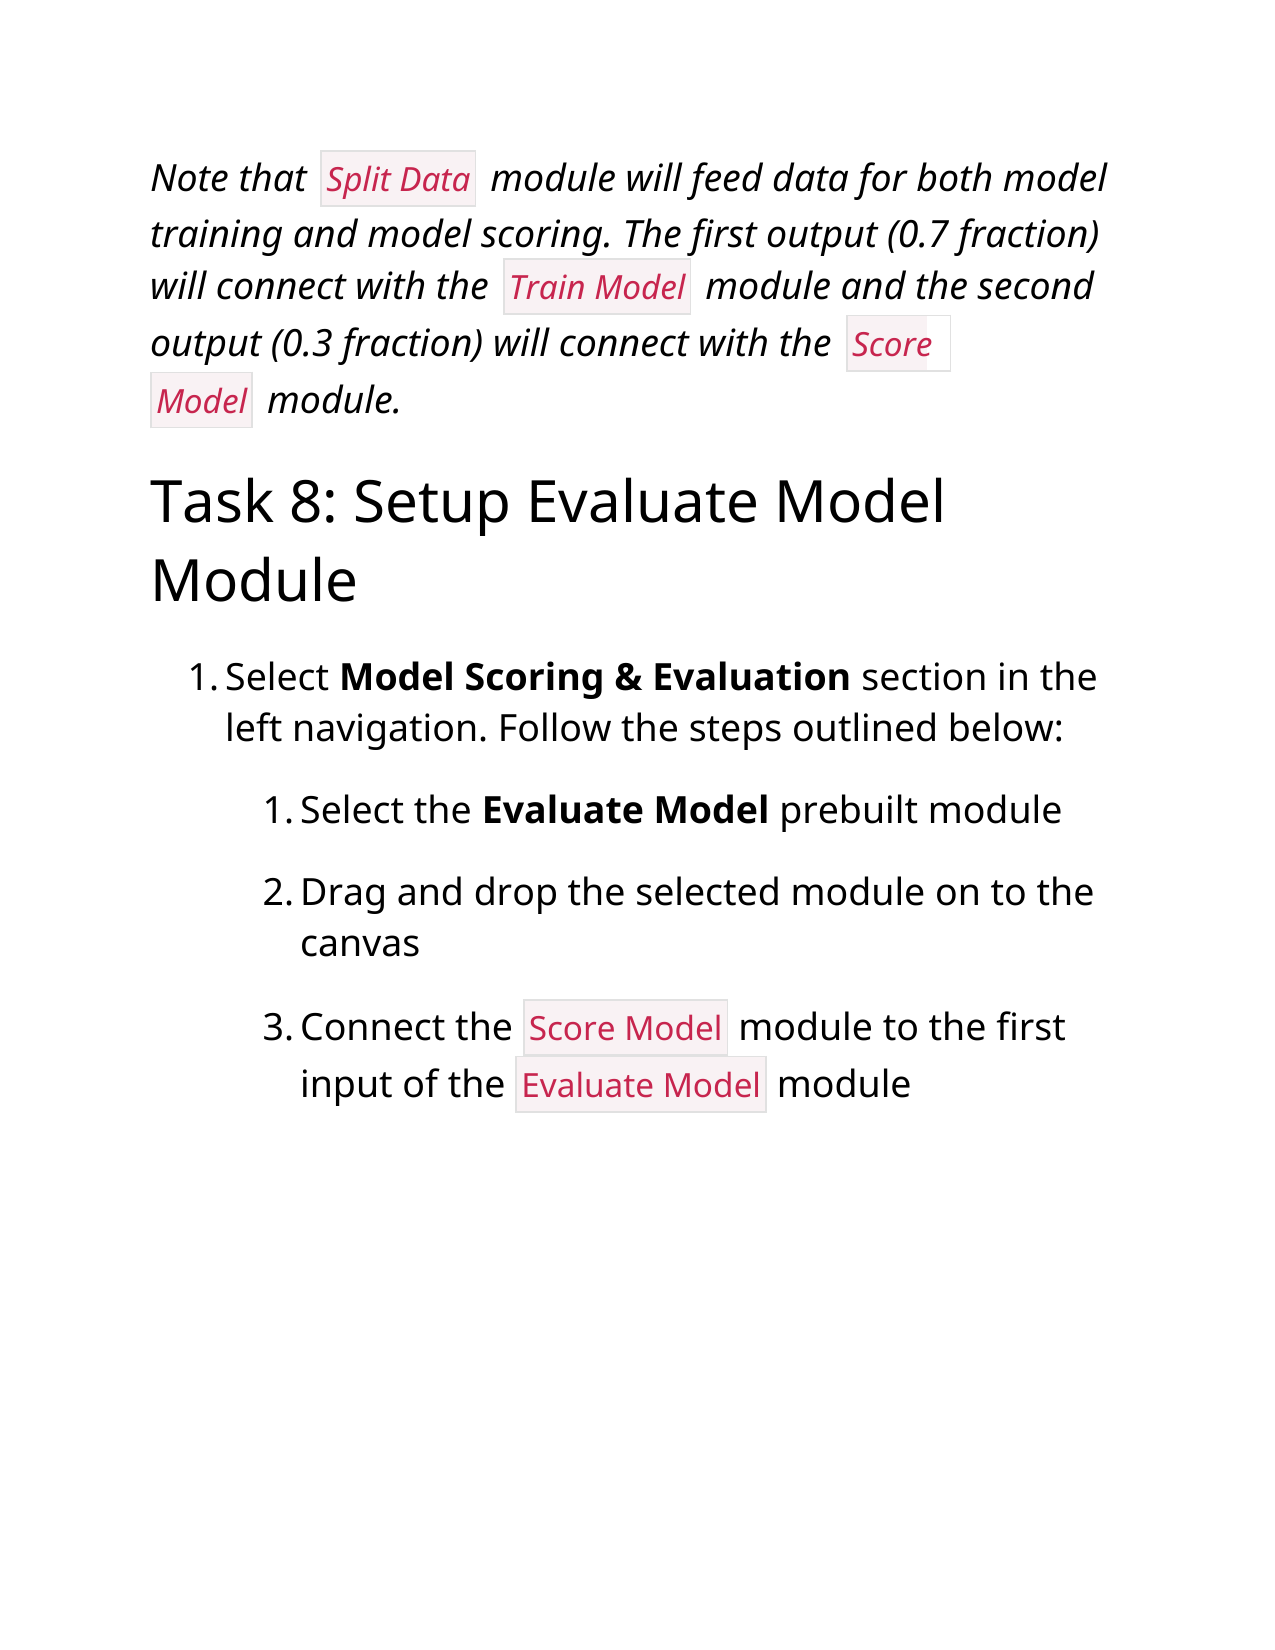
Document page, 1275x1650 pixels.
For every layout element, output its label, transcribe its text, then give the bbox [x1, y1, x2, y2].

text Note that Split Data module will feed data for both model training and model scoring. The first output (0.7 fraction) will connect with the Train Model module and the second output (0.3 fraction) will connect with the Score Model module. [150, 150, 1125, 428]
list Connect the Score Model module to the first input of the Evaluate Model module [728, 999, 1125, 1113]
list Drag and drop the selected module on to the canvas [262, 866, 1125, 968]
list Connect the Score Model module to the first input of the Evaluate Model module [262, 999, 523, 1113]
text Task 8: Setup Evaluate Model Module [150, 460, 1125, 619]
list Select the Evaluate Model prebuilt module [262, 783, 1125, 834]
list Select Model Scoring & Evaluation section in the left navigation. Follow the steps outlined below: [187, 650, 1125, 752]
